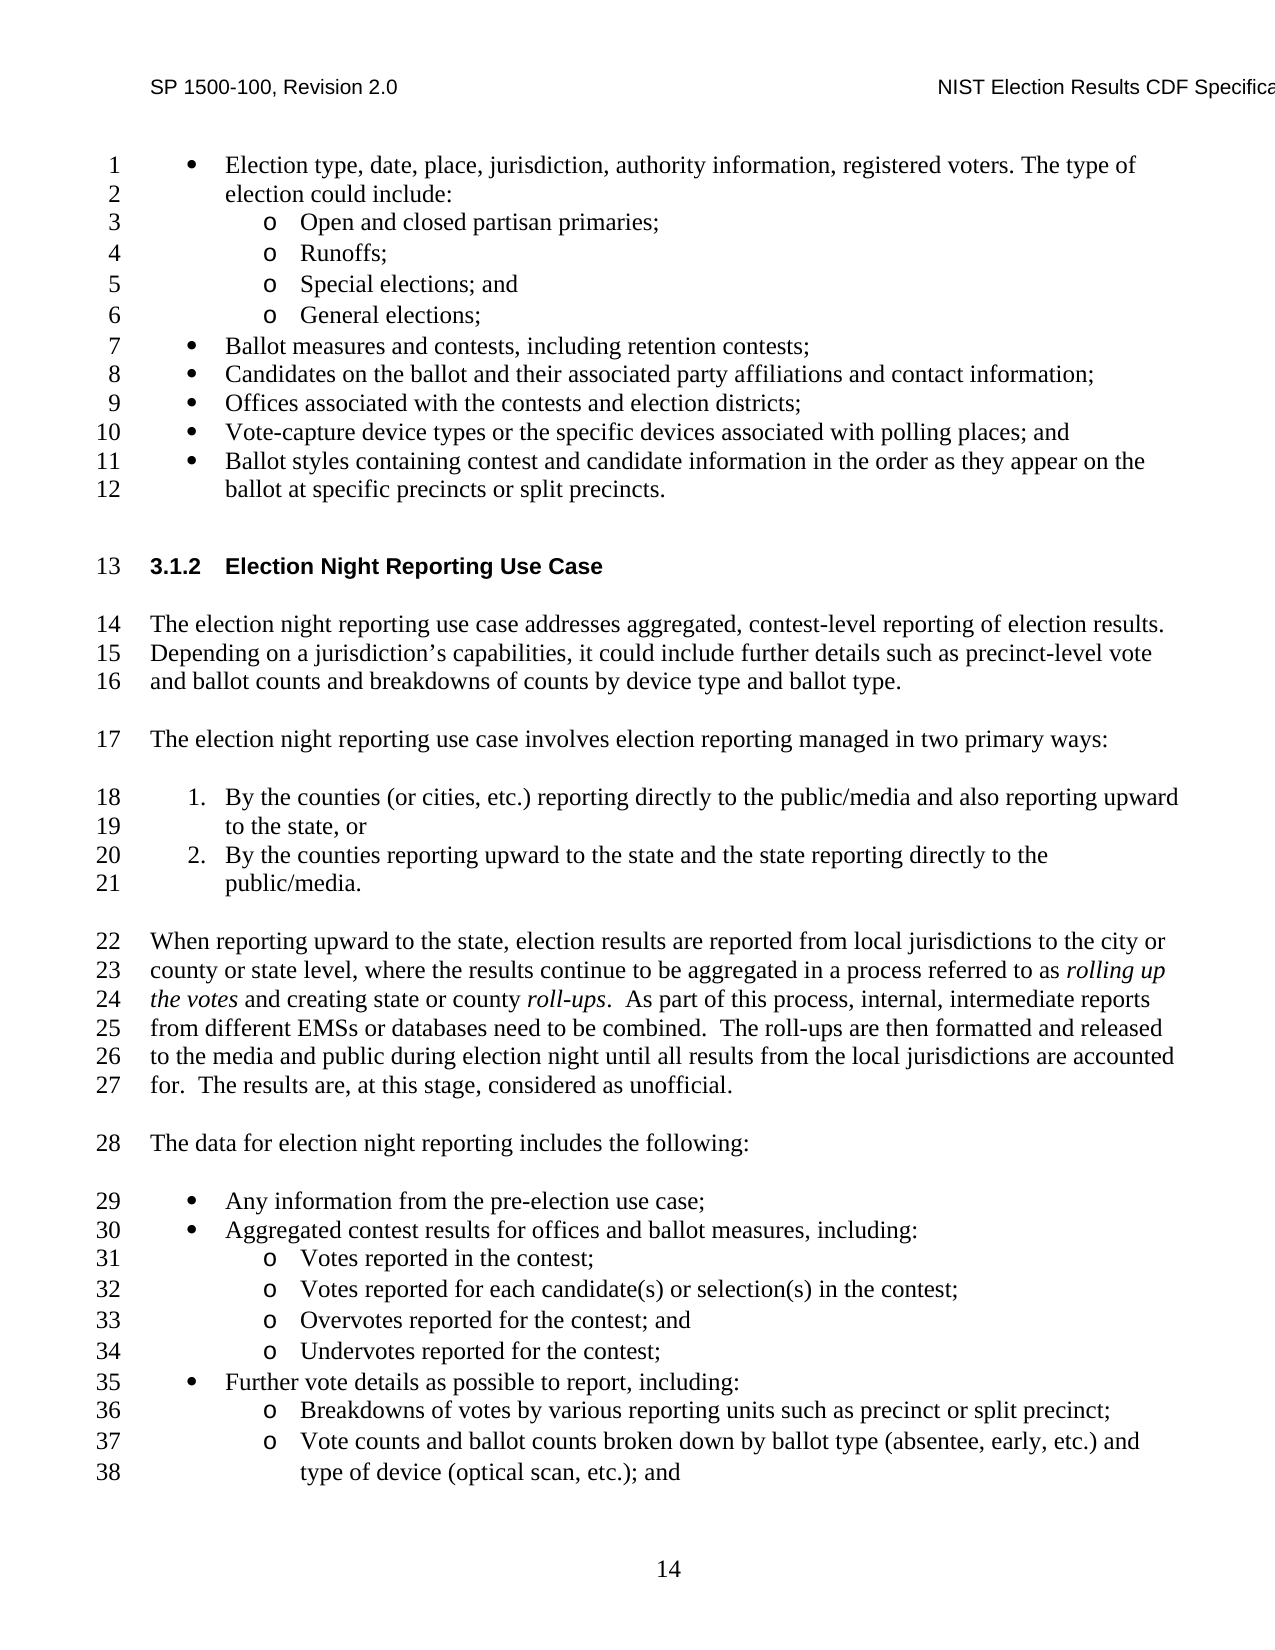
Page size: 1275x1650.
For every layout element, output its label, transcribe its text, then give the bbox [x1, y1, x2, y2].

list Runoffs; [262, 238, 1186, 269]
list Aggregated contest results for offices and ballot measures, including: [187, 1215, 1186, 1243]
list Overvotes reported for the contest; and [262, 1305, 1186, 1336]
list Special elections; and [262, 269, 1186, 300]
list Ballot styles containing contest and candidate information in the order as they appear on the ballot at specific precincts or split precincts. [187, 446, 1186, 503]
list Election type, date, place, jurisdiction, authority information, registered voters. The type of election could include: [187, 150, 1186, 207]
subtitle Election Night Reporting Use Case [150, 553, 1186, 580]
text The election night reporting use case involves election reporting managed in two primary ways: [150, 724, 1186, 753]
list Candidates on the ballot and their associated party affiliations and contact information; [187, 359, 1186, 388]
list Vote counts and ballot counts broken down by ballot type (absentee, early, etc.) and type of device (optical scan, etc.); and [262, 1426, 1186, 1486]
list By the counties (or cities, etc.) reporting directly to the public/media and also reporting upward to the state, or [187, 782, 1186, 840]
list Undervotes reported for the contest; [262, 1336, 1186, 1367]
list Vote-capture device types or the specific devices associated with polling places; and [187, 417, 1186, 446]
list Breakdowns of votes by various reporting units such as precinct or split precinct; [262, 1396, 1186, 1426]
list Votes reported for each candidate(s) or selection(s) in the contest; [262, 1274, 1186, 1305]
text The data for election night reporting includes the following: [150, 1128, 1186, 1157]
list Votes reported in the contest; [262, 1243, 1186, 1274]
list By the counties reporting upward to the state and the state reporting directly to the public/media. [187, 840, 1186, 897]
list Open and closed partisan primaries; [262, 207, 1186, 238]
list Ballot measures and contests, including retention contests; [187, 331, 1186, 359]
list Offices associated with the contests and election districts; [187, 388, 1186, 417]
list General elections; [262, 300, 1186, 331]
text The election night reporting use case addresses aggregated, contest-level reporting of election results. Depending on a jurisdiction’s capabilities, it could include further details such as precinct-level vote and ballot counts and breakdowns of counts by device type and ballot type. [150, 609, 1186, 695]
list Further vote details as possible to report, including: [187, 1367, 1186, 1396]
list Any information from the pre-election use case; [187, 1186, 1186, 1215]
text When reporting upward to the state, election results are reported from local jurisdictions to the city or county or state level, where the results continue to be aggregated in a process referred to as rolling up the votes and creating state or county roll-ups. As part of this process, internal, intermediate reports from different EMSs or databases need to be combined. The roll-ups are then formatted and released to the media and public during election night until all results from the local jurisdictions are accounted for. The results are, at this stage, considered as unofficial. [150, 926, 1186, 1099]
